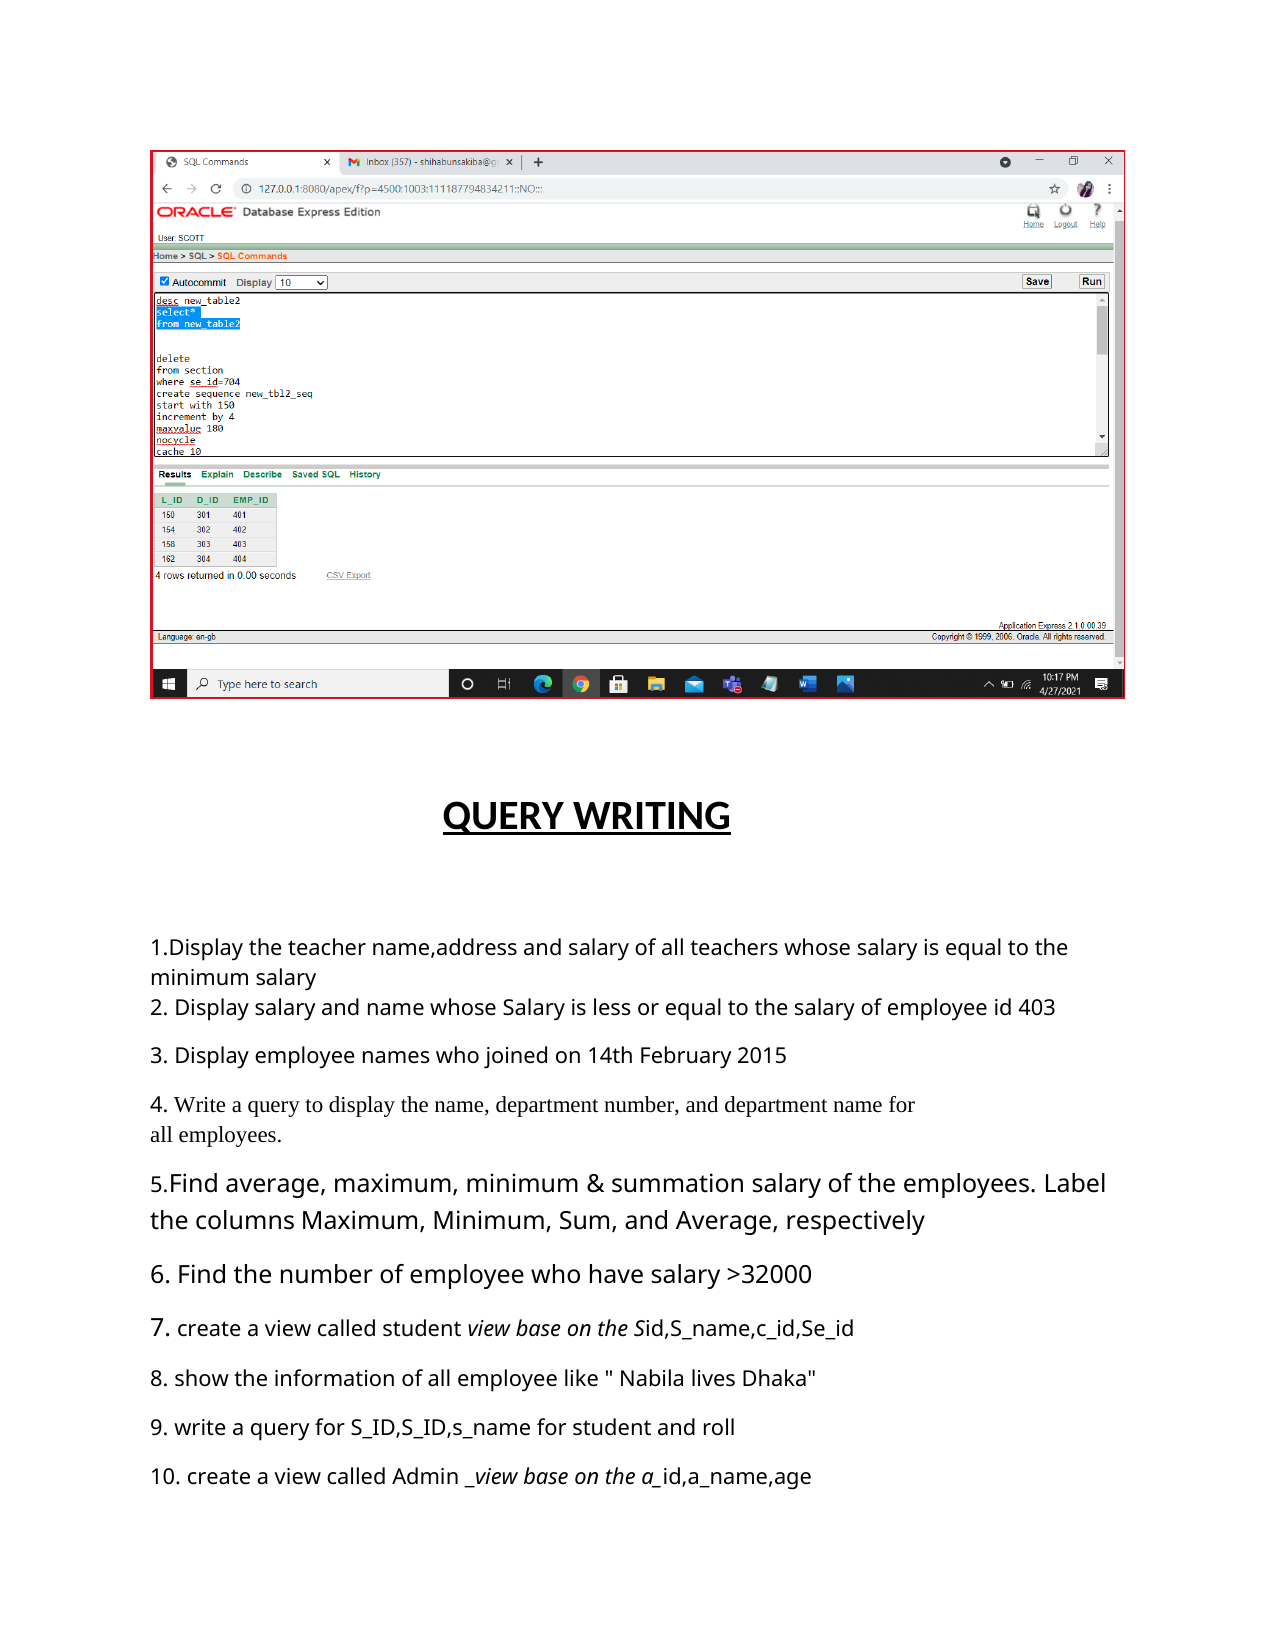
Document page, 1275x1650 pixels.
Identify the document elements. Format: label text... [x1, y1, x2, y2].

text 8. show the information of all employee like " Nabila lives Dhaka" [150, 1363, 1125, 1393]
text 3. Display employee names who joined on 14th February 2015 [150, 1040, 1125, 1070]
text 9. write a query for S_ID,S_ID,s_name for student and roll [150, 1412, 1125, 1442]
text 4. Write a query to display the name, department number, and department name for all employees. [150, 1089, 1125, 1147]
text 5.Find average, maximum, minimum & summation salary of the employees. Label the columns Maximum, Minimum, Sum, and Average, respectively [150, 1166, 1125, 1237]
picture [150, 150, 1125, 699]
text 7. create a view called student view base on the Sid,S_name,c_id,Se_id [150, 1310, 1125, 1344]
text 10. create a view called Admin _view base on the a_id,a_name,age [150, 1461, 1125, 1490]
text 6. Find the number of employee who have salary >32000 [150, 1256, 1125, 1290]
text 2. Display salary and name whose Salary is less or equal to the salary of employee id 403 [150, 992, 1125, 1021]
text 1.Display the teacher name,address and salary of all teachers whose salary is equal to the minimum salary [150, 932, 1125, 992]
text QUERY WRITING [150, 789, 1125, 840]
